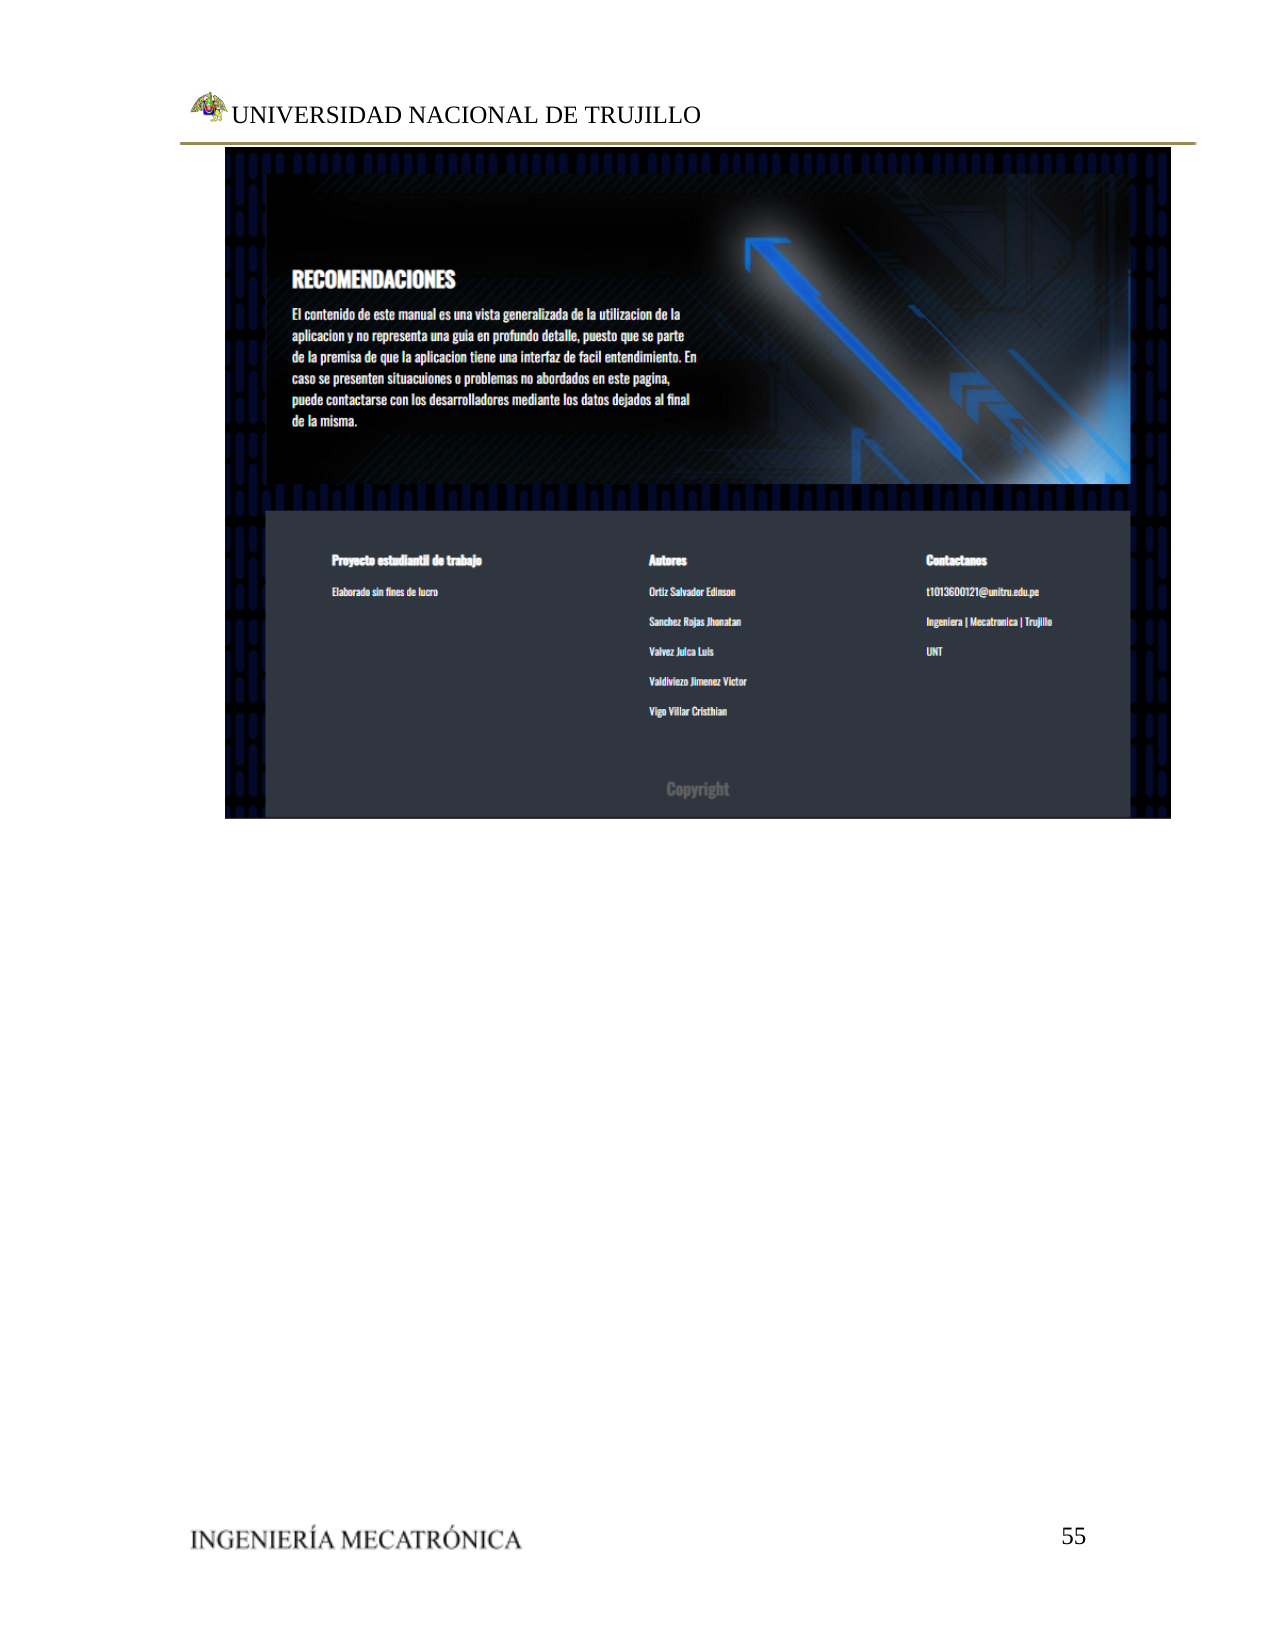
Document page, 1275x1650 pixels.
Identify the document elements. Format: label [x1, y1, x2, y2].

picture [190, 91, 228, 123]
picture [225, 147, 1171, 819]
picture [176, 1509, 569, 1570]
